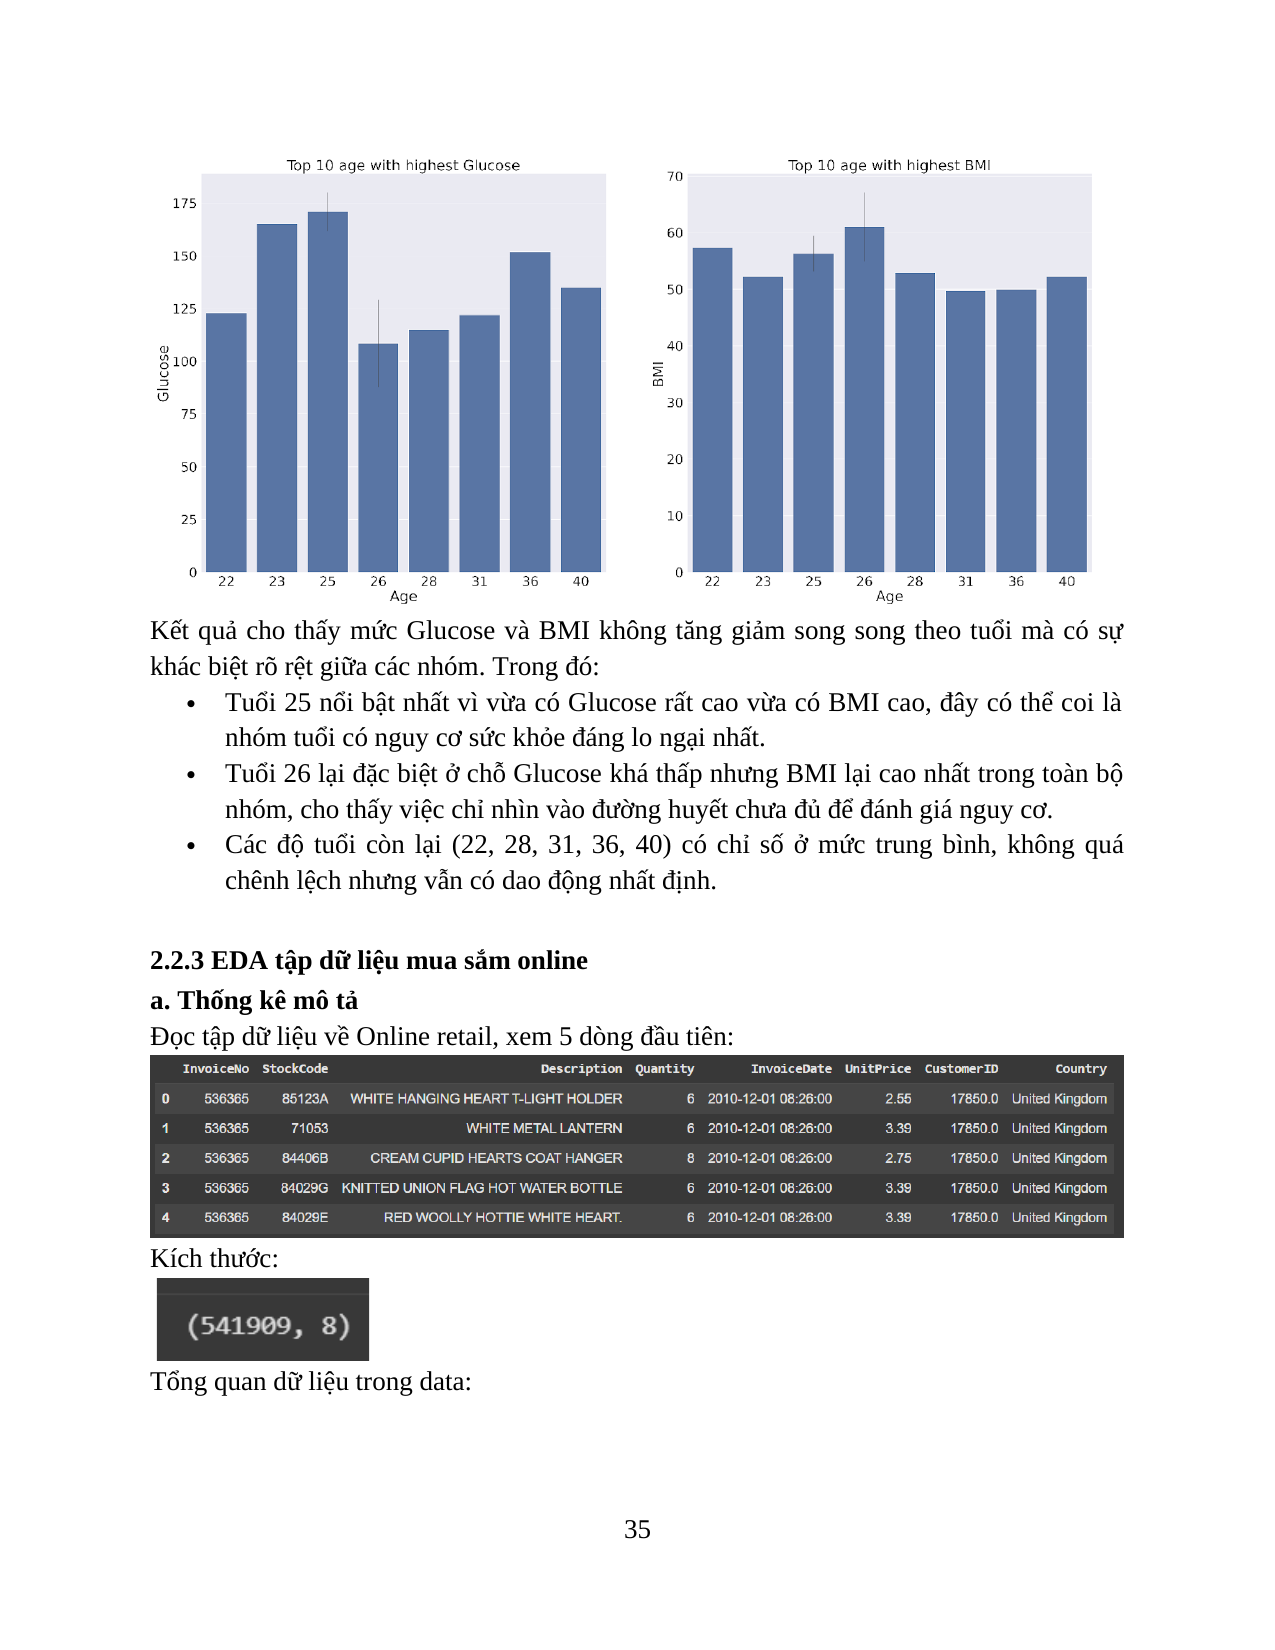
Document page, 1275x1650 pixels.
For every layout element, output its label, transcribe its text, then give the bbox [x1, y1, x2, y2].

text Kích thước: [150, 1243, 1125, 1274]
text a. Thống kê mô tả [150, 984, 1125, 1015]
text Kết quả cho thấy mức Glucose và BMI không tăng giảm song song theo tuổi mà có sự khác biệt rõ rệt giữa các nhóm. Trong đó: [150, 614, 1125, 681]
list Tuổi 25 nổi bật nhất vì vừa có Glucose rất cao vừa có BMI cao, đây có thể coi là nhóm tuổi có nguy cơ sức khỏe đáng lo ngại nhất. [187, 686, 1125, 753]
text Đọc tập dữ liệu về Online retail, xem 5 dòng đầu tiên: [150, 1020, 1125, 1051]
picture [150, 1055, 1124, 1238]
list Tuổi 26 lại đặc biệt ở chỗ Glucose khá thấp nhưng BMI lại cao nhất trong toàn bộ nhóm, cho thấy việc chỉ nhìn vào đường huyết chưa đủ để đánh giá nguy cơ. [187, 757, 1125, 824]
picture [156, 1278, 370, 1361]
picture [150, 150, 1115, 610]
text Tổng quan dữ liệu trong data: [150, 1365, 1125, 1397]
subtitle 2.2.3 EDA tập dữ liệu mua sắm online [150, 944, 1125, 975]
list Các độ tuổi còn lại (22, 28, 31, 36, 40) có chỉ số ở mức trung bình, không quá chênh lệch nhưng vẫn có dao động nhất định. [187, 829, 1125, 896]
